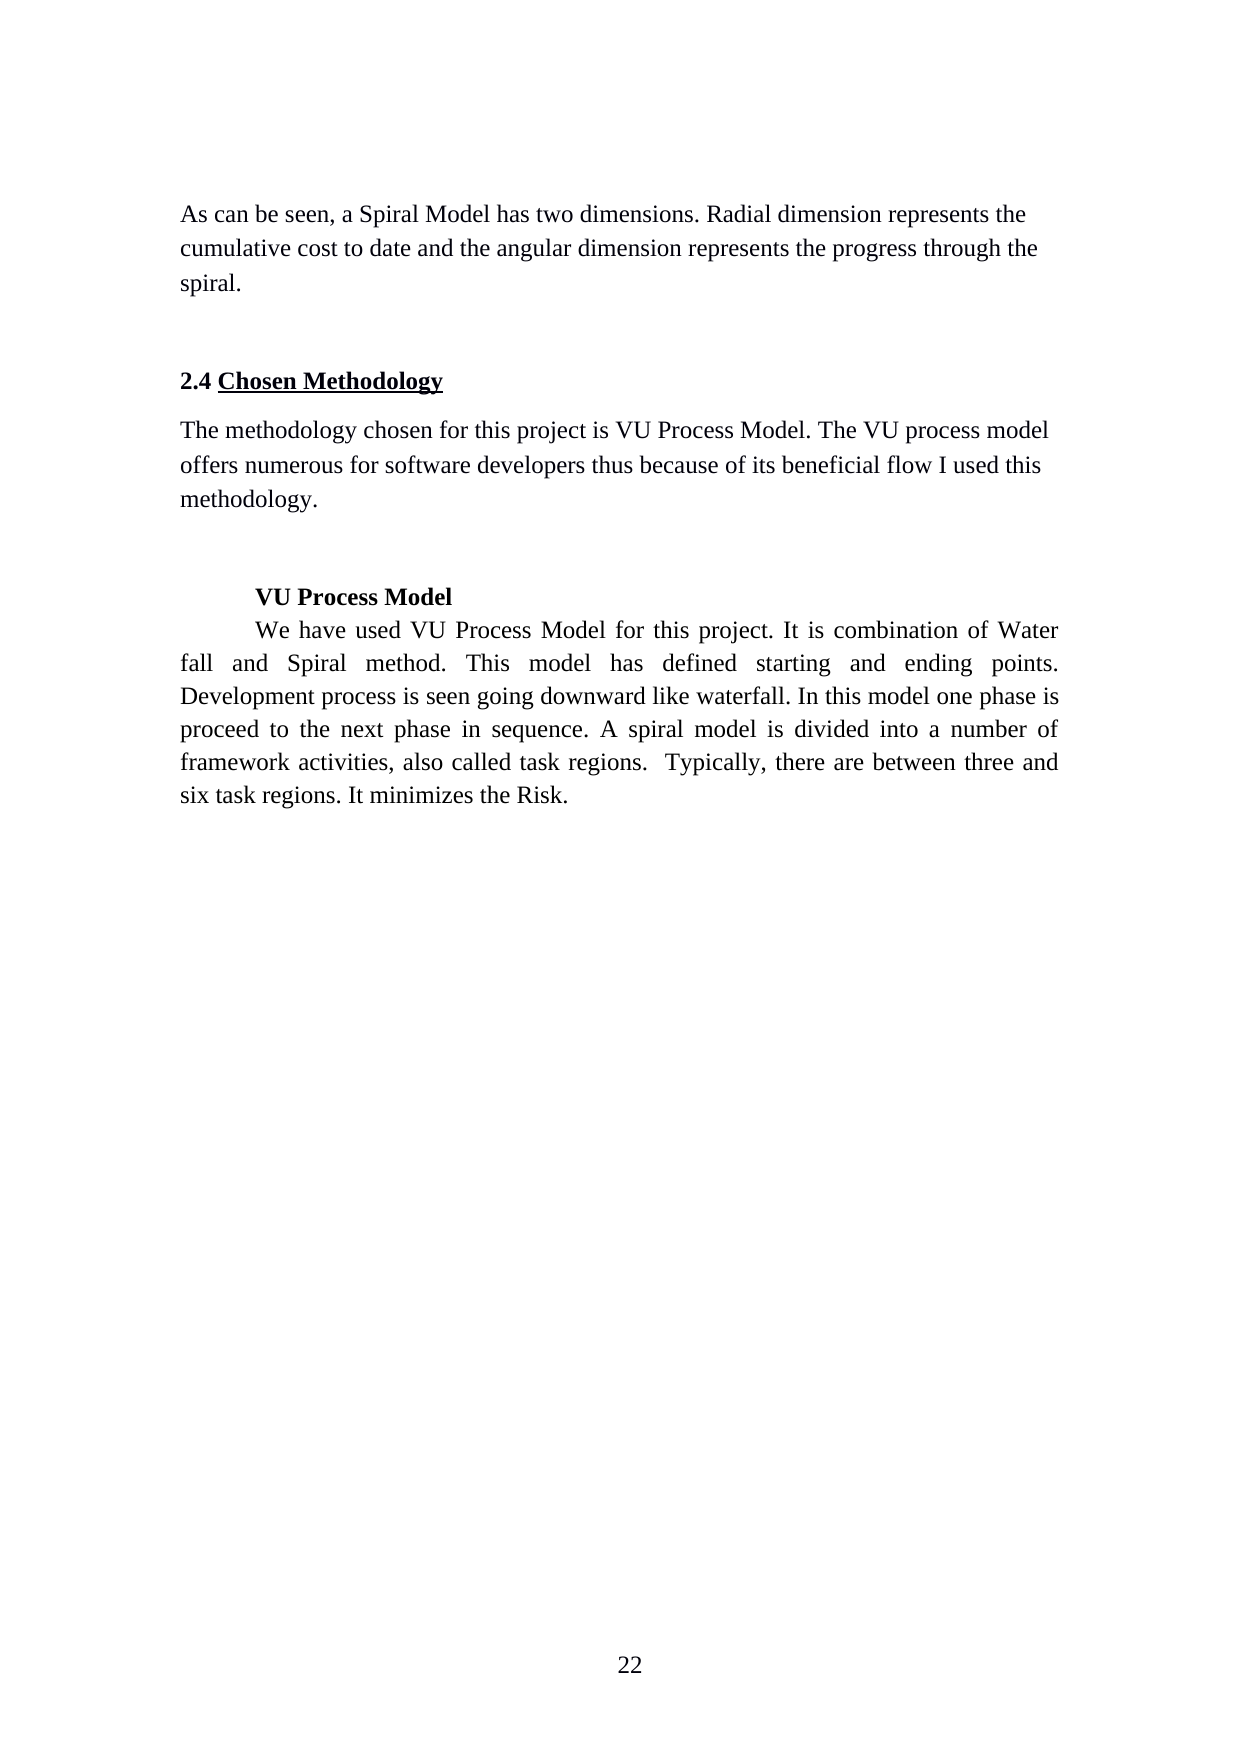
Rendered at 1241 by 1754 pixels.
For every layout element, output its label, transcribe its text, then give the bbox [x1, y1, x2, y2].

text 2.4 Chosen Methodology [180, 366, 1060, 395]
text As can be seen, a Spiral Model has two dimensions. Radial dimension represents the cumulative cost to date and the angular dimension represents the progress through the spiral. [180, 199, 1060, 297]
text We have used VU Process Model for this project. It is combination of Water fall and Spiral method. This model has defined starting and ending points. Development process is seen going downward like waterfall. In this model one phase is proceed to the next phase in sequence. A spiral model is divided into a number of framework activities, also called task regions. Typically, there are between three and six task regions. It minimizes the Risk. [180, 615, 1060, 809]
text VU Process Model [180, 582, 1060, 611]
text The methodology chosen for this project is VU Process Model. The VU process model offers numerous for software developers thus because of its beneficial flow I used this methodology. [180, 415, 1060, 513]
